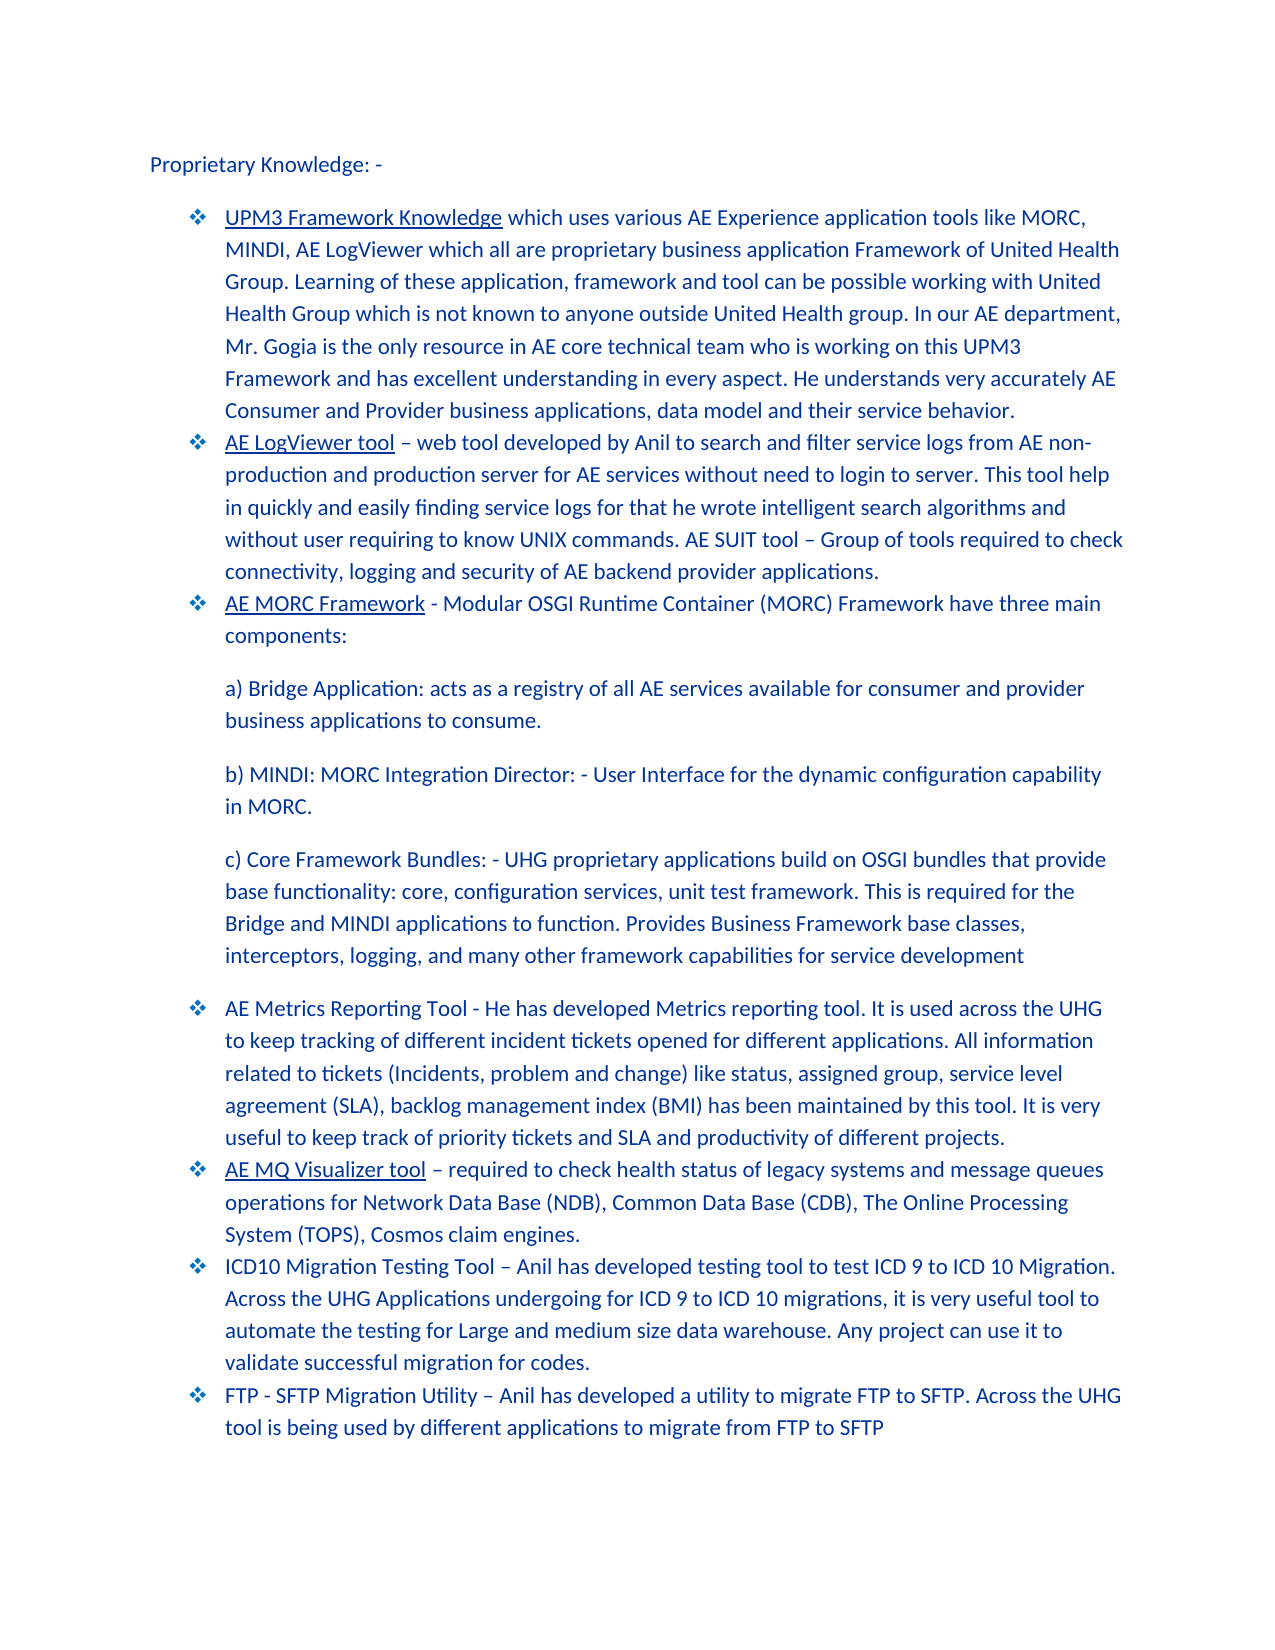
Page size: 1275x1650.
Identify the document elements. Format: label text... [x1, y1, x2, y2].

list AE MQ Visualizer tool – required to check health status of legacy systems and message queues operations for Network Data Base (NDB), Common Data Base (CDB), The Online Processing System (TOPS), Cosmos claim engines. [187, 1155, 1125, 1248]
text c) Core Framework Bundles: - UHG proprietary applications build on OSGI bundles that provide base functionality: core, configuration services, unit test framework. This is required for the Bridge and MINDI applications to function. Provides Business Framework base classes, interceptors, logging, and many other framework capabilities for service development [225, 845, 1125, 969]
list AE LogViewer tool – web tool developed by Anil to search and filter service logs from AE non-production and production server for AE services without need to login to server. This tool help in quickly and easily finding service logs for that he wrote intelligent search algorithms and without user requiring to know UNIX commands. AE SUIT tool – Group of tools required to check connectivity, logging and security of AE backend provider applications. [187, 428, 1125, 585]
list FTP - SFTP Migration Utility – Anil has developed a utility to migrate FTP to SFTP. Across the UHG tool is being used by different applications to migrate from FTP to SFTP [187, 1381, 1125, 1441]
list ICD10 Migration Testing Tool – Anil has developed testing tool to test ICD 9 to ICD 10 Migration. Across the UHG Applications undergoing for ICD 9 to ICD 10 migrations, it is very useful tool to automate the testing for Large and medium size data warehouse. Any project can use it to validate successful migration for codes. [187, 1252, 1125, 1377]
text Proprietary Knowledge: - [150, 150, 1125, 178]
list UPM3 Framework Knowledge which uses various AE Experience application tools like MORC, MINDI, AE LogViewer which all are proprietary business application Framework of United Health Group. Learning of these application, framework and tool can be possible working with United Health Group which is not known to anyone outside United Health group. In our AE department, Mr. Gogia is the only resource in AE core technical team who is working on this UPM3 Framework and has excellent understanding in every aspect. He understands very accurately AE Consumer and Provider business applications, data model and their service behavior. [187, 203, 1125, 424]
list AE MORC Framework - Modular OSGI Runtime Container (MORC) Framework have three main components: [187, 589, 1125, 649]
list AE Metrics Reporting Tool - He has developed Metrics reporting tool. It is used across the UHG to keep tracking of different incident tickets opened for different applications. All information related to tickets (Incidents, problem and change) like status, assigned group, service level agreement (SLA), backlog management index (BMI) has been maintained by this tool. It is very useful to keep track of priority tickets and SLA and productivity of different projects. [187, 994, 1125, 1151]
text a) Bridge Application: acts as a registry of all AE services available for consumer and provider business applications to consume. [225, 674, 1125, 735]
text b) MINDI: MORC Integration Director: - User Interface for the dynamic configuration capability in MORC. [225, 760, 1125, 820]
